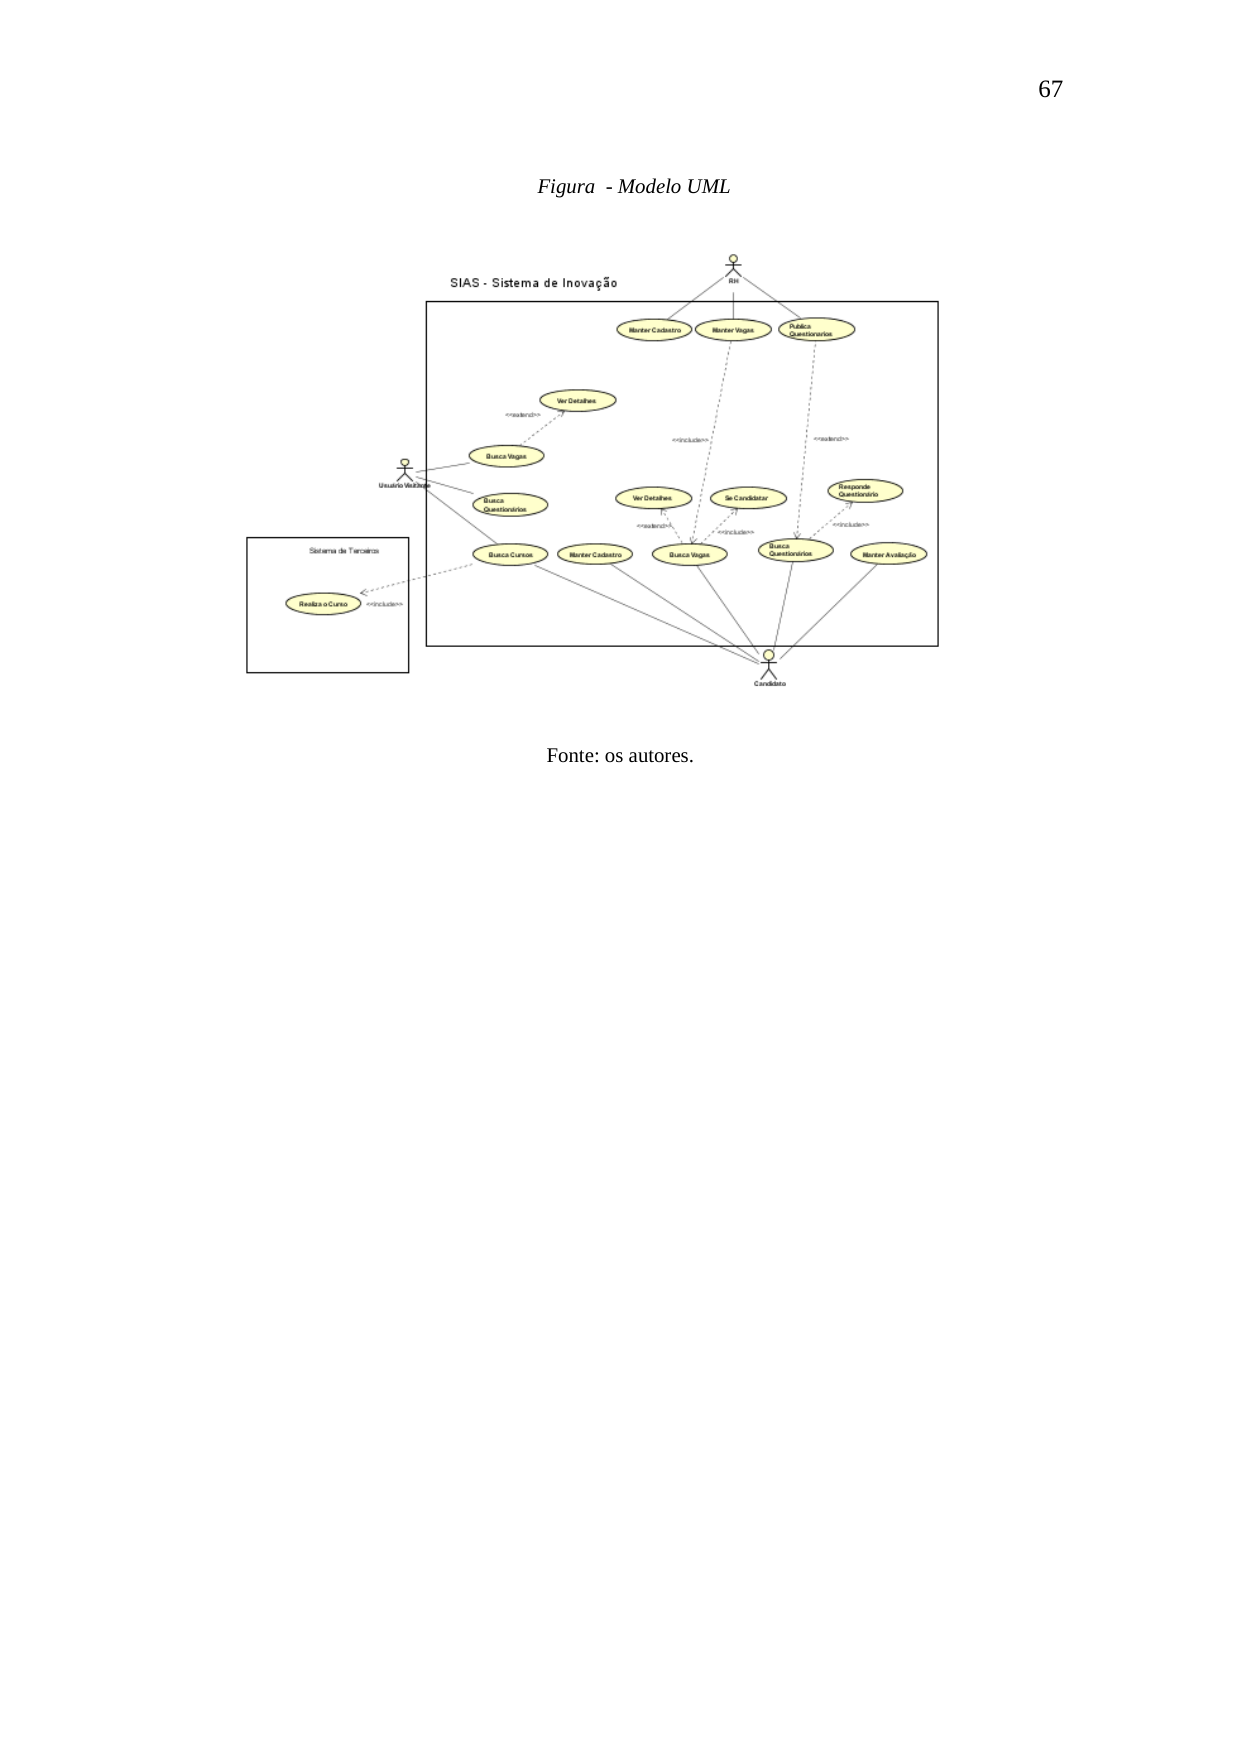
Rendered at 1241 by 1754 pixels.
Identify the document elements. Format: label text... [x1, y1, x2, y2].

text Figura - Modelo UML [177, 174, 1063, 198]
text Fonte: os autores. [177, 743, 1063, 767]
picture [206, 219, 1093, 729]
